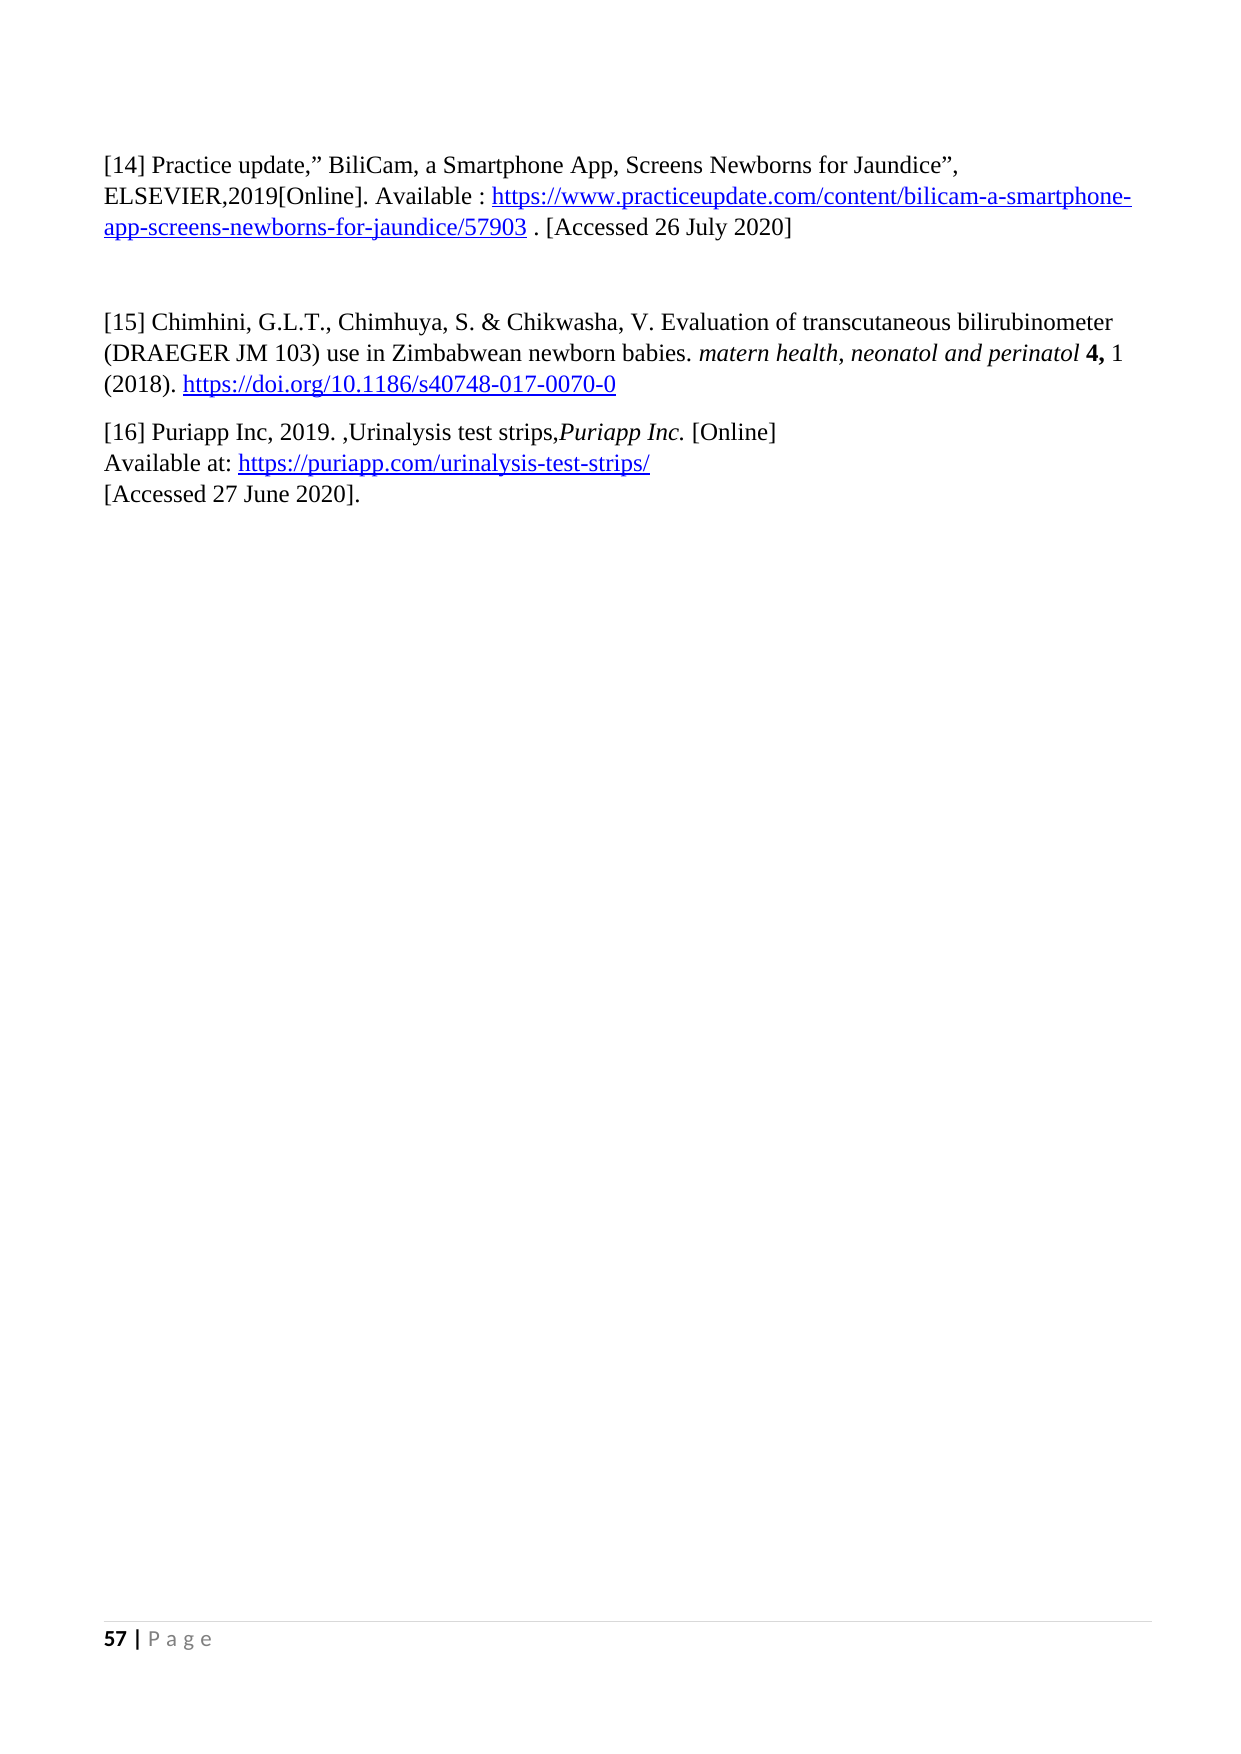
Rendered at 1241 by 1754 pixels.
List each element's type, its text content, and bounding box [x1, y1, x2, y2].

text [14] Practice update,” BiliCam, a Smartphone App, Screens Newborns for Jaundice”, ELSEVIER,2019[Online]. Available : https://www.practiceupdate.com/content/bilicam-a-smartphone-app-screens-newborns-for-jaundice/57903 . [Accessed 26 July 2020] [103, 150, 1152, 241]
text [15] Chimhini, G.L.T., Chimhuya, S. & Chikwasha, V. Evaluation of transcutaneous bilirubinometer (DRAEGER JM 103) use in Zimbabwean newborn babies. matern health, neonatol and perinatol 4, 1 (2018). https://doi.org/10.1186/s40748-017-0070-0 [103, 307, 1152, 398]
text [16] Puriapp Inc, 2019. ,Urinalysis test strips,Puriapp Inc. [Online] Available at: https://puriapp.com/urinalysis-test-strips/ [Accessed 27 June 2020]. [103, 417, 1152, 508]
